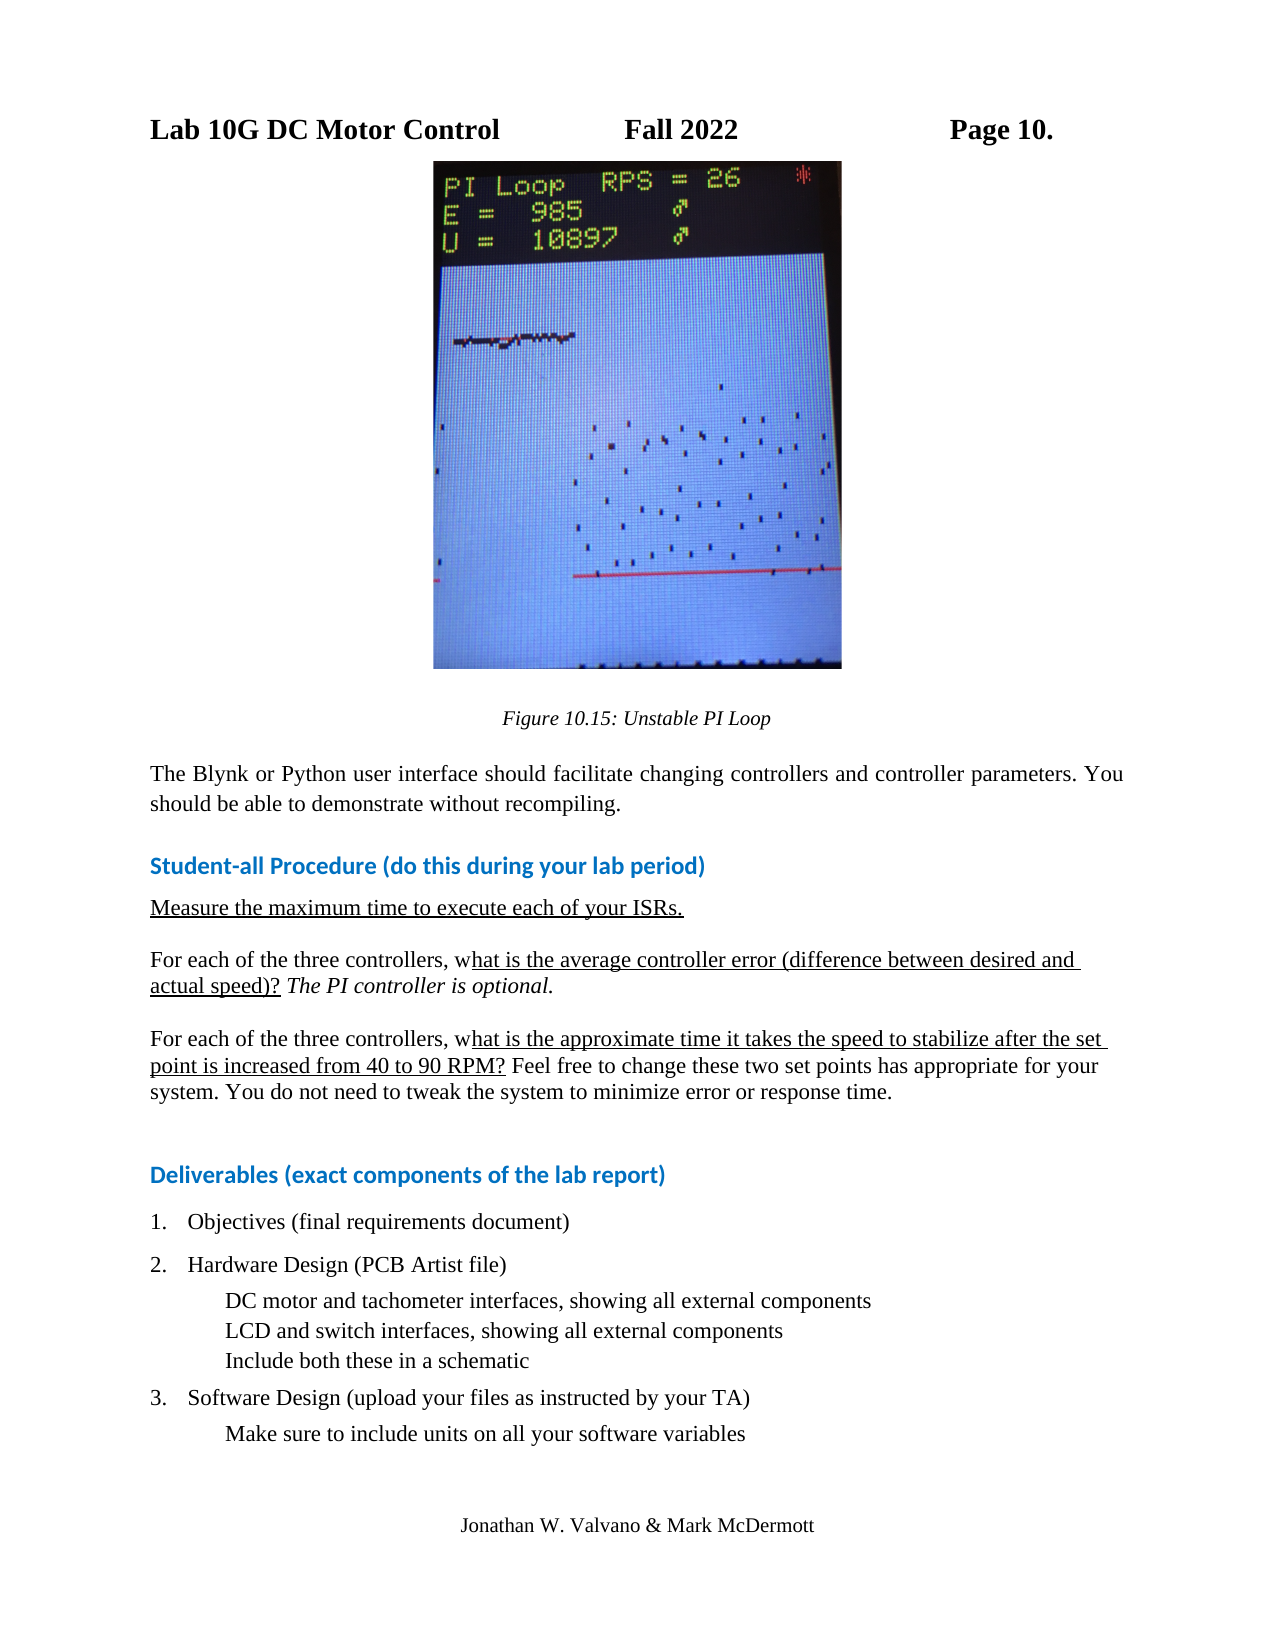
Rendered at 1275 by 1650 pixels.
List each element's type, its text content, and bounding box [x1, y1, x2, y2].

text Make sure to include units on all your software variables [225, 1421, 1125, 1447]
subtitle Student-all Procedure (do this during your lab period) [150, 851, 1125, 881]
list Objectives (final requirements document) [150, 1208, 1125, 1234]
subtitle Deliverables (exact components of the lab report) [150, 1159, 1125, 1189]
text For each of the three controllers, what is the approximate time it takes the speed to stabilize after the set point is increased from 40 to 90 RPM? Feel free to change these two set points has appropriate for your system. You do not need to tweak the system to minimize error or response time. [150, 1025, 1125, 1104]
text The Blynk or Python user interface should facilitate changing controllers and controller parameters. You should be able to demonstrate without recompiling. [150, 760, 1125, 816]
list Software Design (upload your files as instructed by your TA) [150, 1384, 1125, 1410]
list Hardware Design (PCB Artist file) [150, 1251, 1125, 1277]
text DC motor and tachometer interfaces, showing all external components [225, 1287, 1125, 1313]
picture [433, 161, 842, 669]
text Measure the maximum time to execute each of your ISRs. [150, 893, 1125, 920]
text Include both these in a schematic [225, 1348, 1125, 1374]
text LCD and switch interfaces, showing all external components [225, 1317, 1125, 1344]
text For each of the three controllers, what is the average controller error (difference between desired and actual speed)? The PI controller is optional. [150, 946, 1125, 999]
text Figure 10.15: Unstable PI Loop [225, 705, 1050, 729]
